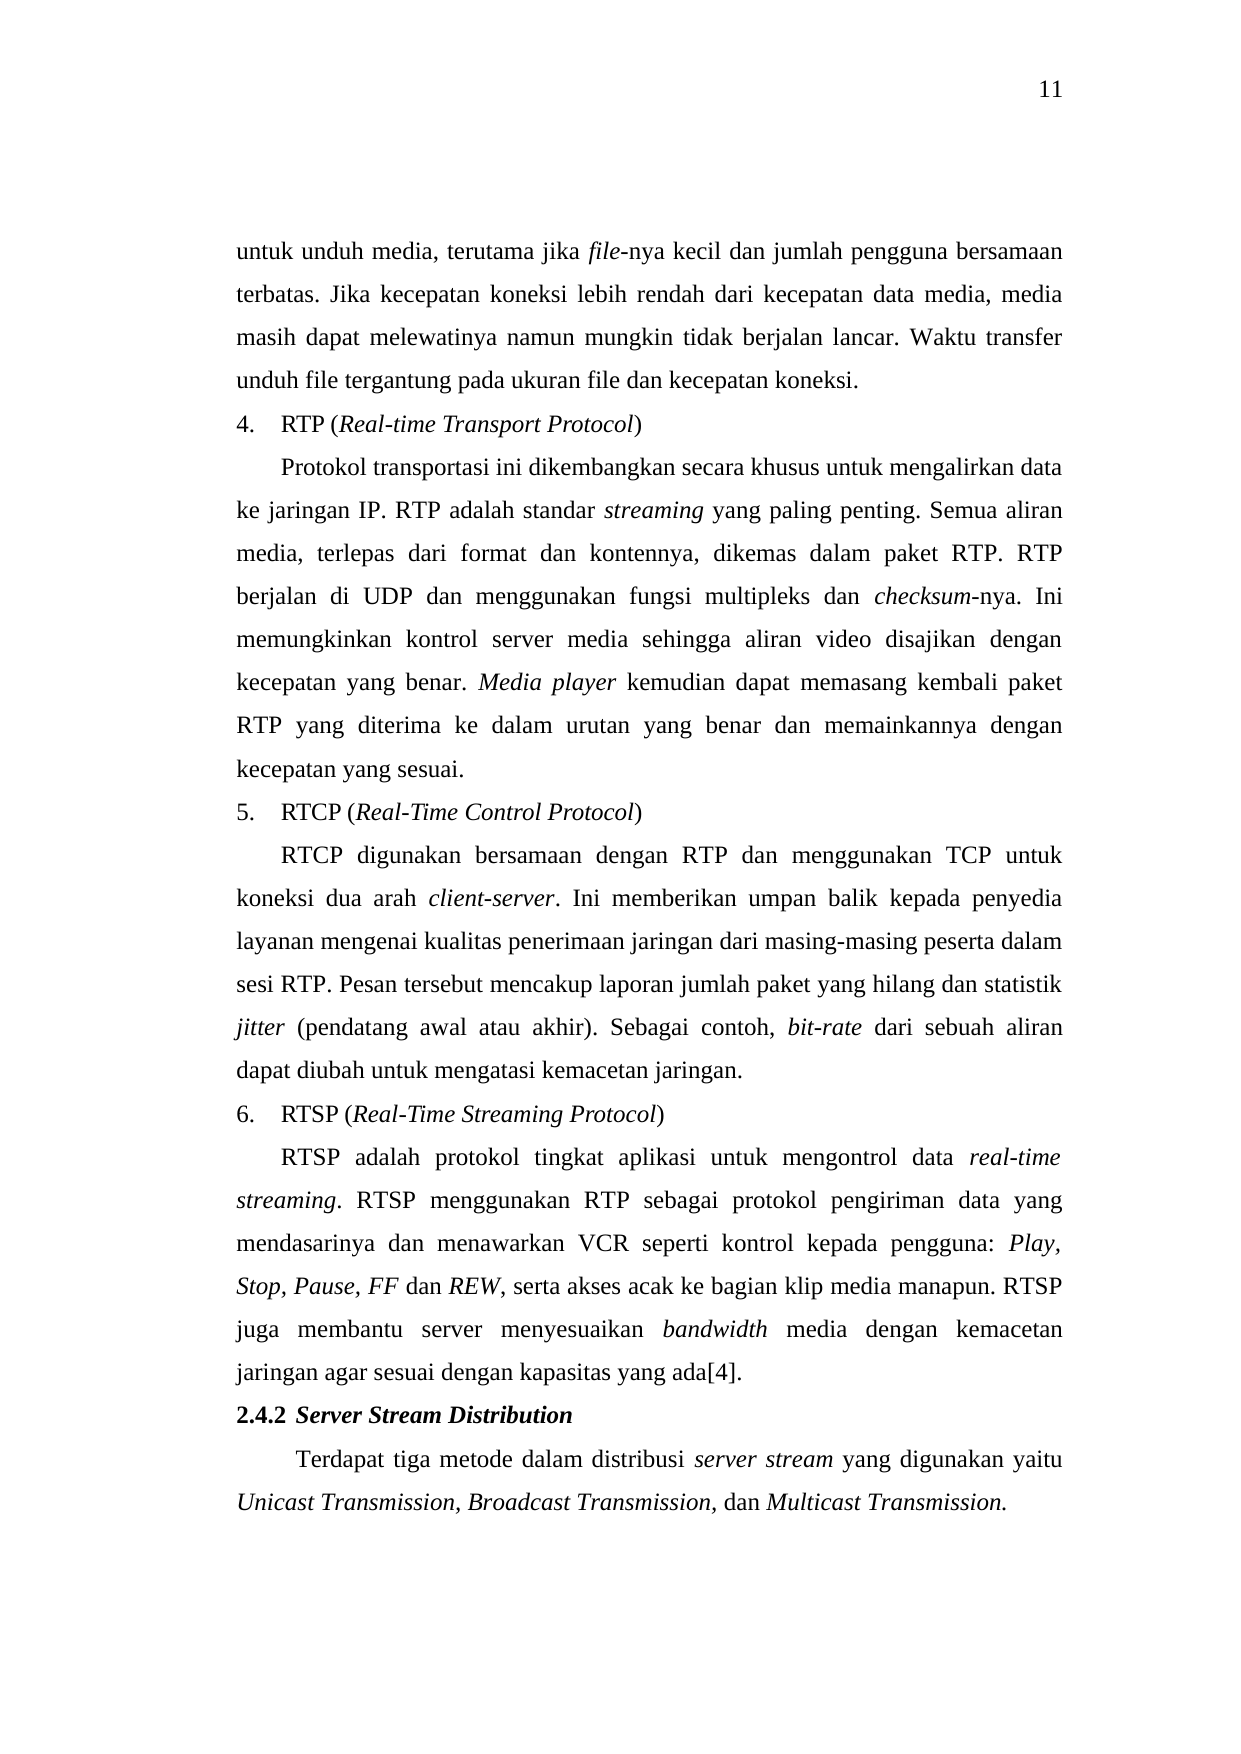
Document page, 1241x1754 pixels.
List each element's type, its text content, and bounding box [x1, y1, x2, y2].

list RTSP (Real-Time Streaming Protocol) [236, 1099, 1063, 1127]
text RTCP digunakan bersamaan dengan RTP dan menggunakan TCP untuk koneksi dua arah client-server. Ini memberikan umpan balik kepada penyedia layanan mengenai kualitas penerimaan jaringan dari masing-masing peserta dalam sesi RTP. Pesan tersebut mencakup laporan jumlah paket yang hilang dan statistik jitter (pendatang awal atau akhir). Sebagai contoh, bit-rate dari sebuah aliran dapat diubah untuk mengatasi kemacetan jaringan. [236, 840, 1063, 1084]
list RTP (Real-time Transport Protocol) [236, 409, 1063, 437]
list RTCP (Real-Time Control Protocol) [236, 797, 1063, 826]
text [236, 236, 1063, 394]
text Terdapat tiga metode dalam distribusi server stream yang digunakan yaitu Unicast Transmission, Broadcast Transmission, dan Multicast Transmission. [236, 1444, 1063, 1516]
subtitle Server Stream Distribution [236, 1401, 1063, 1429]
text RTSP adalah protokol tingkat aplikasi untuk mengontrol data real-time streaming. RTSP menggunakan RTP sebagai protokol pengiriman data yang mendasarinya dan menawarkan VCR seperti kontrol kepada pengguna: Play, Stop, Pause, FF dan REW, serta akses acak ke bagian klip media manapun. RTSP juga membantu server menyesuaikan bandwidth media dengan kemacetan jaringan agar sesuai dengan kapasitas yang ada[4]. [236, 1142, 1063, 1386]
text Protokol transportasi ini dikembangkan secara khusus untuk mengalirkan data ke jaringan IP. RTP adalah standar streaming yang paling penting. Semua aliran media, terlepas dari format dan kontennya, dikemas dalam paket RTP. RTP berjalan di UDP dan menggunakan fungsi multipleks dan checksum-nya. Ini memungkinkan kontrol server media sehingga aliran video disajikan dengan kecepatan yang benar. Media player kemudian dapat memasang kembali paket RTP yang diterima ke dalam urutan yang benar dan memainkannya dengan kecepatan yang sesuai. [236, 452, 1063, 782]
